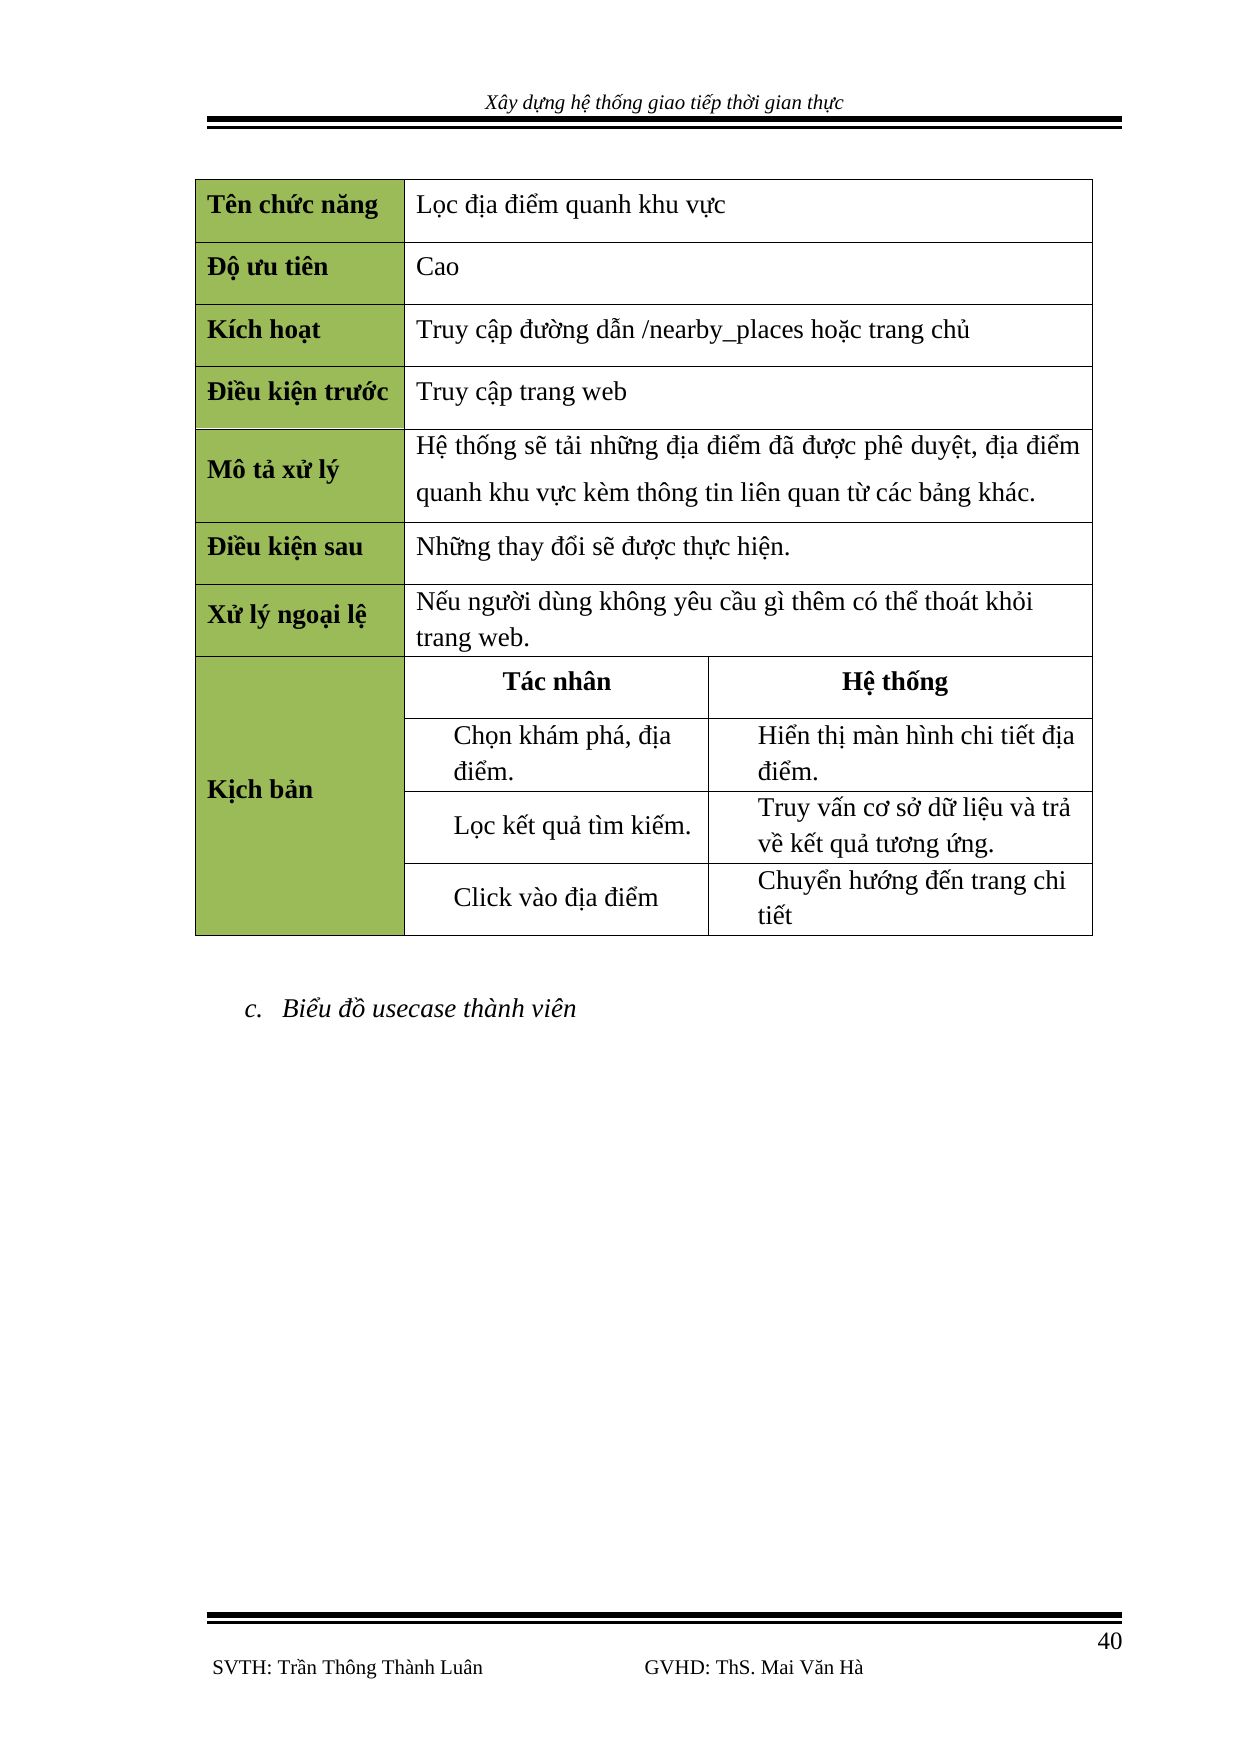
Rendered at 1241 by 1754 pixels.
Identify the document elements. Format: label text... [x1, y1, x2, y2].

table_cell Xử lý ngoại lệ [196, 585, 404, 656]
table_cell Điều kiện sau [196, 523, 404, 584]
table_cell Điều kiện trước [196, 367, 404, 428]
table_cell Hiển thị màn hình chi tiết địa điểm. [709, 719, 1092, 791]
table_header Tên chức năng [196, 180, 404, 242]
table_header Lọc địa điểm quanh khu vực [405, 180, 1092, 242]
table_cell Tác nhân [405, 657, 708, 718]
table_cell Truy cập đường dẫn /nearby_places hoặc trang chủ [405, 305, 1092, 366]
table_cell Truy cập trang web [405, 367, 1092, 428]
table_cell Lọc kết quả tìm kiếm. [405, 792, 708, 863]
table_cell Cao [405, 243, 1092, 304]
table_cell Chuyển hướng đến trang chi tiết [709, 864, 1092, 935]
table_cell Kích hoạt [196, 305, 404, 366]
list Biểu đồ usecase thành viên [244, 992, 1122, 1024]
table_cell Hệ thống [709, 657, 1092, 718]
table_cell Nếu người dùng không yêu cầu gì thêm có thể thoát khỏi trang web. [405, 585, 1092, 656]
table_cell Click vào địa điểm [405, 864, 708, 935]
table_cell Chọn khám phá, địa điểm. [405, 719, 708, 791]
table_cell Mô tả xử lý [196, 430, 404, 522]
table_cell Kịch bản [196, 657, 404, 935]
table_cell Độ ưu tiên [196, 243, 404, 304]
table_cell Hệ thống sẽ tải những địa điểm đã được phê duyệt, địa điểm quanh khu vực kèm thông tin liên quan từ các bảng khác. [405, 430, 1092, 522]
table_cell Truy vấn cơ sở dữ liệu và trả về kết quả tương ứng. [709, 792, 1092, 863]
table_cell Những thay đổi sẽ được thực hiện. [405, 523, 1092, 584]
